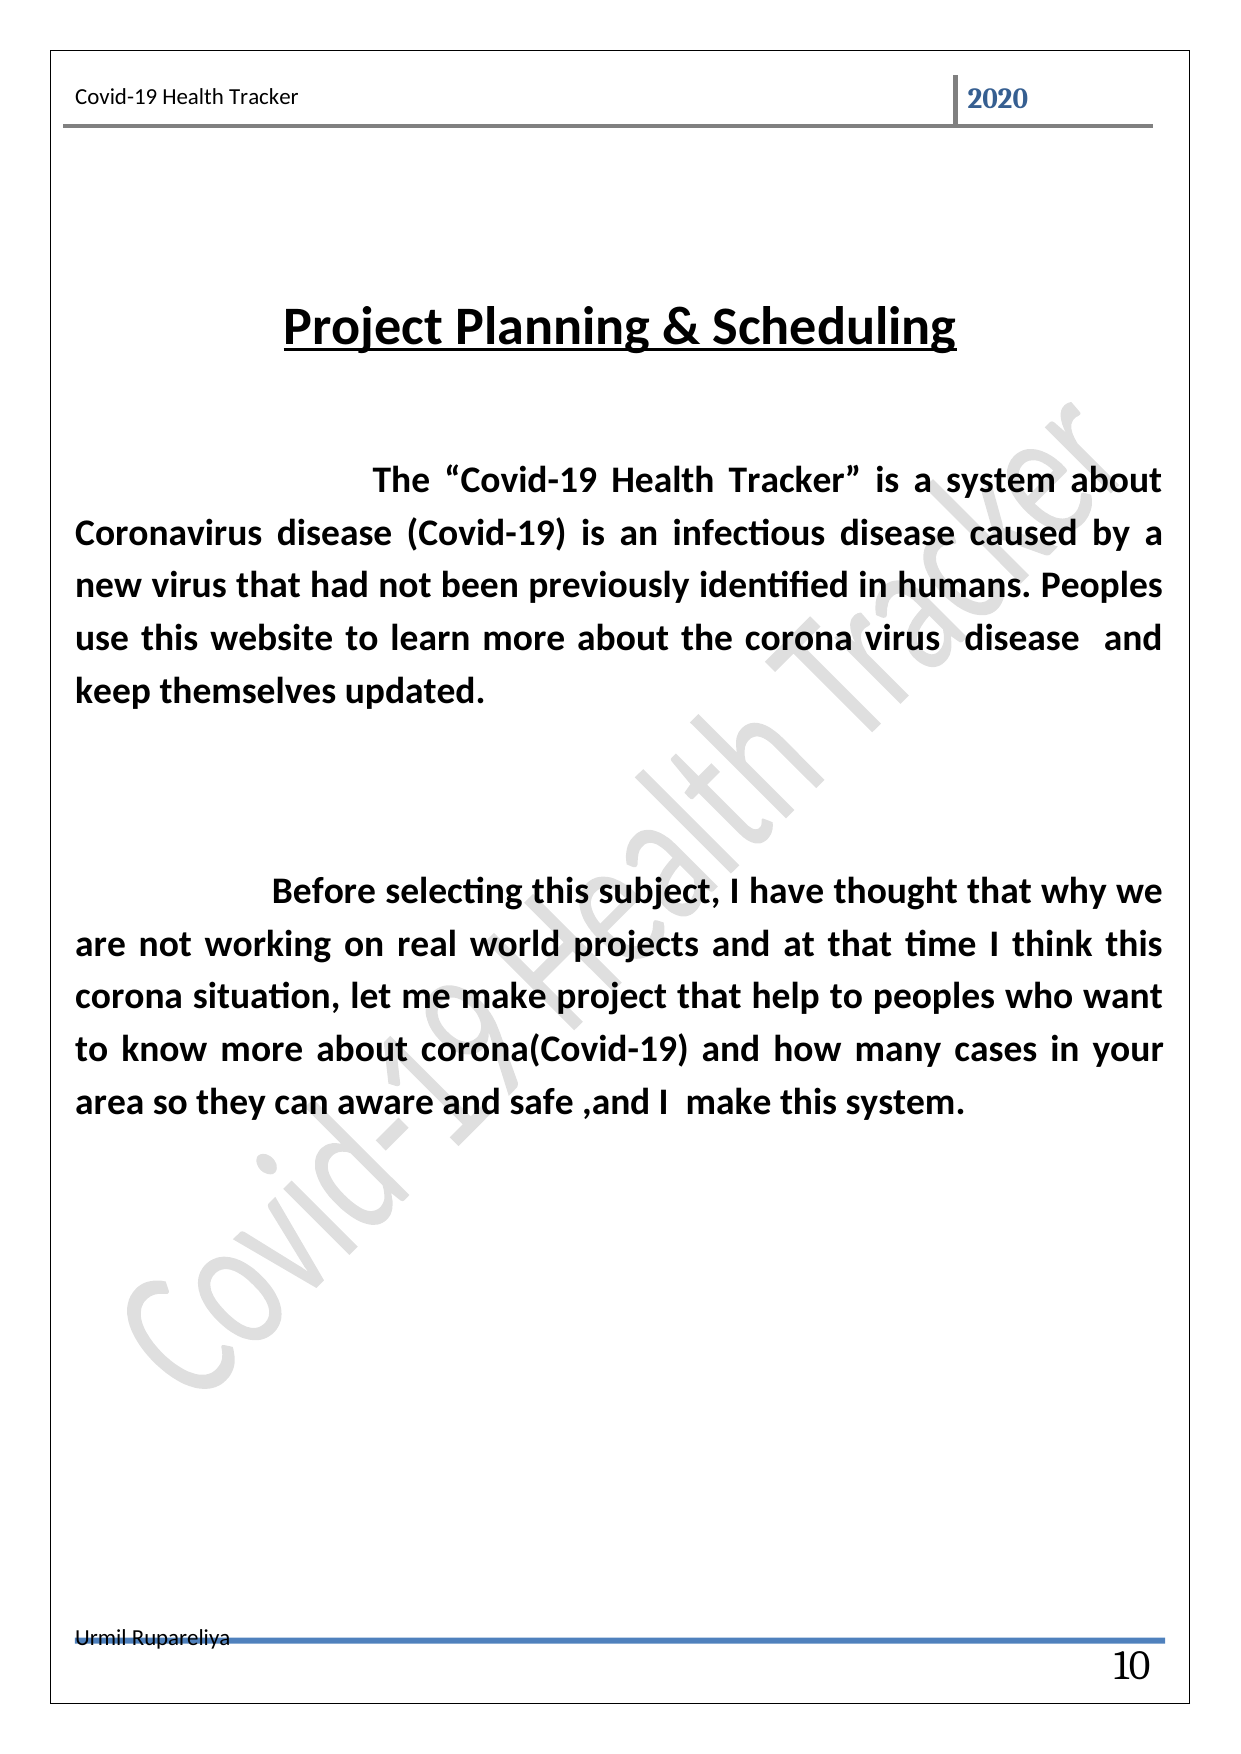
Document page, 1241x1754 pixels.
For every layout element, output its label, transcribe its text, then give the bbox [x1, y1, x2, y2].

text Before selecting this subject, I have thought that why we are not working on real world projects and at that time I think this corona situation, let me make project that help to peoples who want to know more about corona(Covid-19) and how many cases in your area so they can aware and safe ,and I make this system. [75, 867, 1165, 1123]
text Project Planning & Scheduling [75, 291, 1165, 358]
text The “Covid-19 Health Tracker” is a system about Coronavirus disease (Covid-19) is an infectious disease caused by a new virus that had not been previously identified in humans. Peoples use this website to learn more about the corona virus disease and keep themselves updated. [75, 456, 1165, 713]
